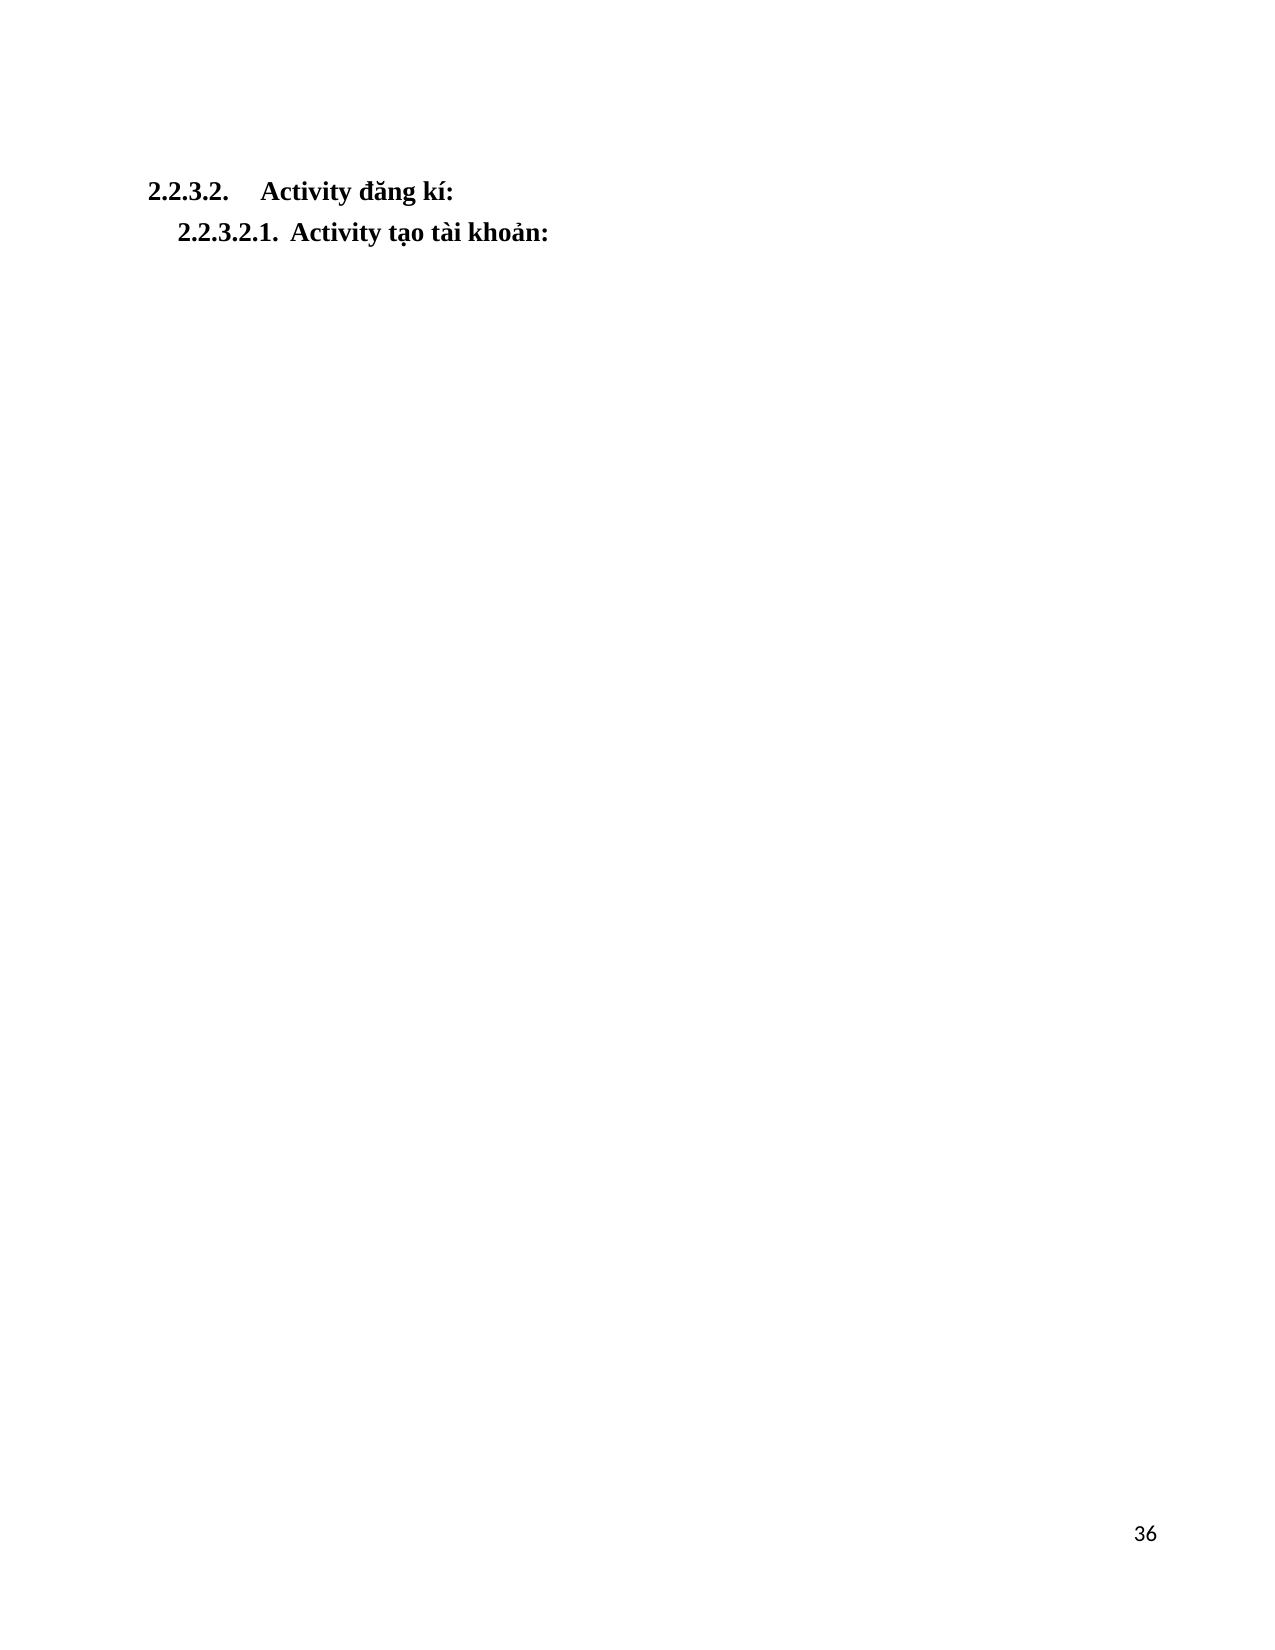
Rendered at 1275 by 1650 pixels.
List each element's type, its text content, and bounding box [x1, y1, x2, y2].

list Activity đăng kí: [148, 175, 1157, 206]
list Activity tạo tài khoản: [177, 216, 1157, 247]
